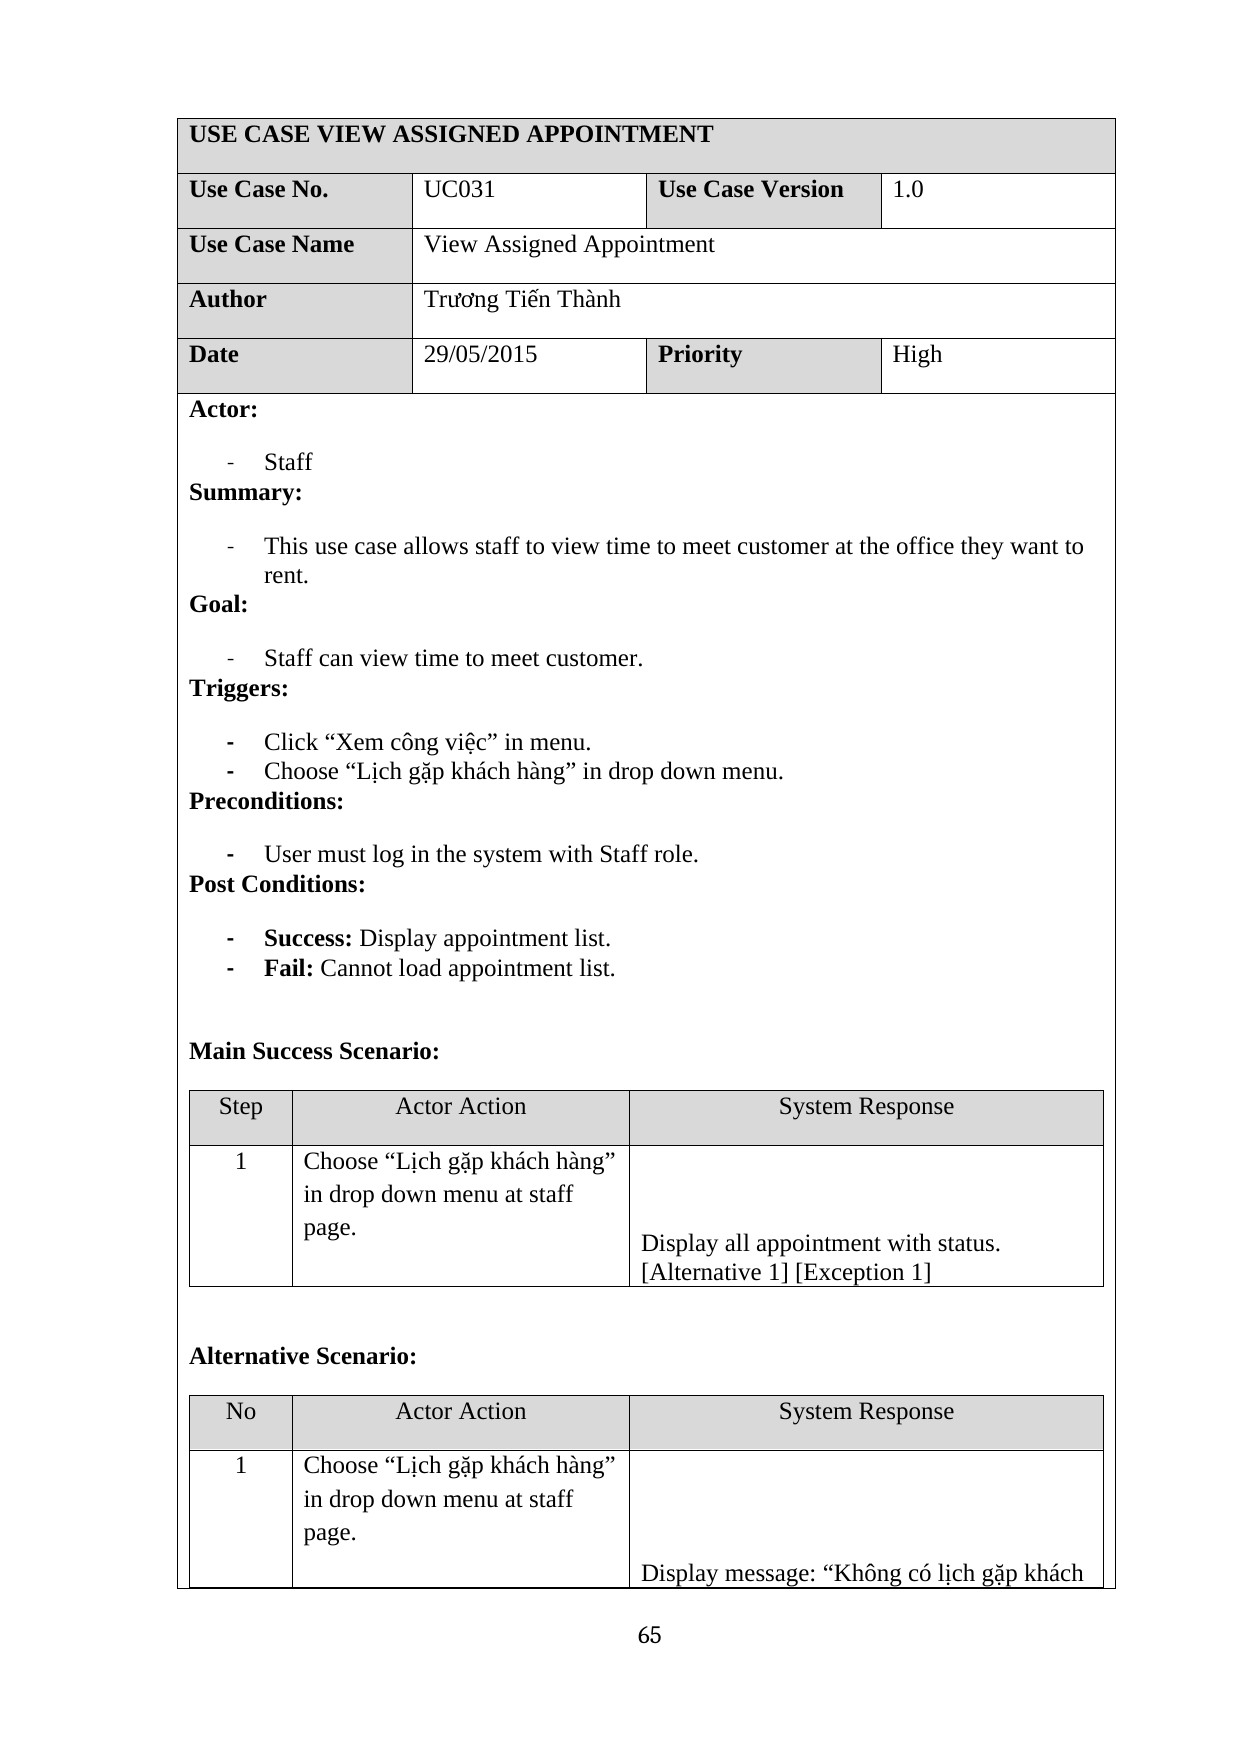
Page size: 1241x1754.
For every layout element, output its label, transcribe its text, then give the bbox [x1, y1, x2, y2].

table_cell 1.0 [882, 174, 1115, 228]
table_header USE CASE VIEW ASSIGNED APPOINTMENT [178, 119, 1115, 173]
table_cell Use Case Version [647, 174, 881, 228]
table_cell Use Case Name [178, 229, 412, 283]
table_cell 29/05/2015 [413, 339, 646, 393]
table_cell Use Case No. [178, 174, 412, 228]
table_cell Date [178, 339, 412, 393]
table_cell UC031 [413, 174, 646, 228]
table_cell View Assigned Appointment [413, 229, 1115, 283]
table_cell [178, 394, 1115, 1588]
table_cell Priority [647, 339, 881, 393]
table_cell High [882, 339, 1115, 393]
table_cell Trương Tiến Thành [413, 284, 1115, 338]
table_cell Author [178, 284, 412, 338]
